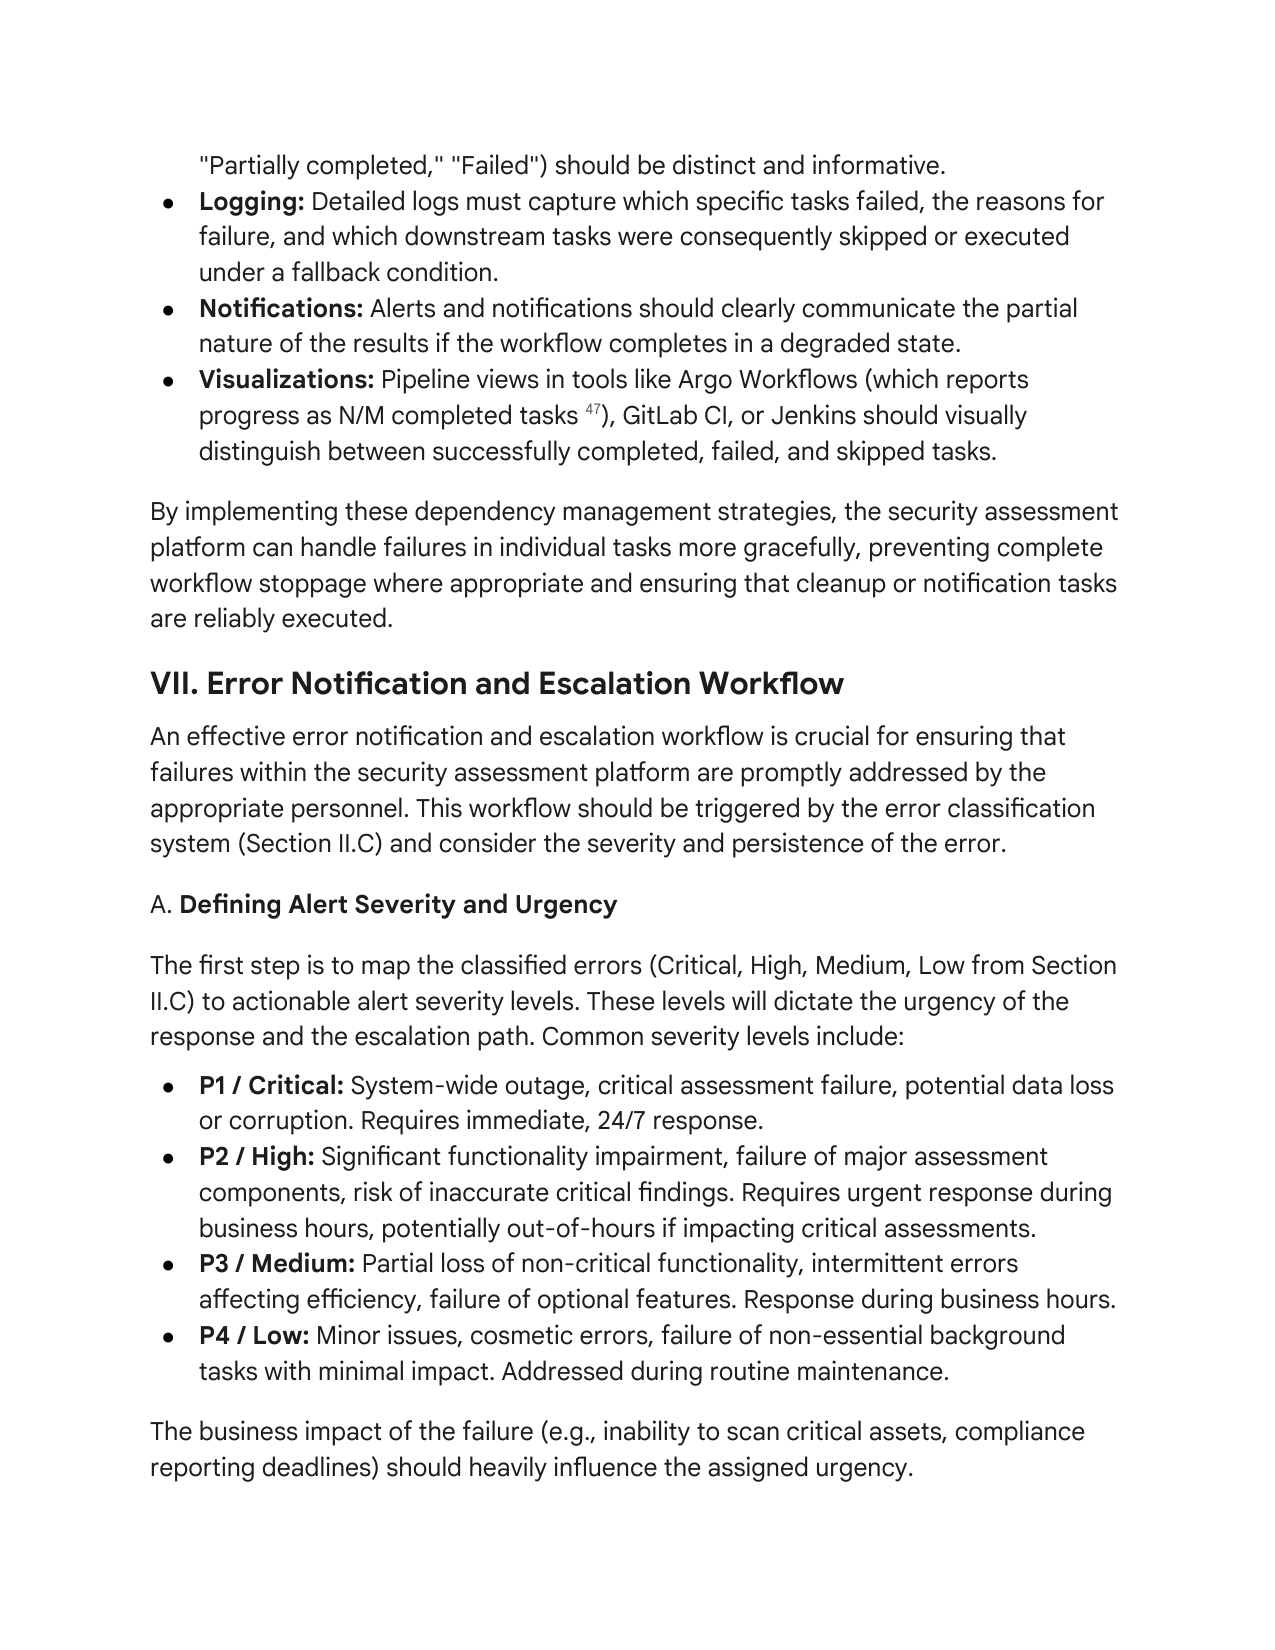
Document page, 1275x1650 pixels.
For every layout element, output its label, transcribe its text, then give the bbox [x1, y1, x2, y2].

list P4 / Low: Minor issues, cosmetic errors, failure of non-essential background tasks with minimal impact. Addressed during routine maintenance. [161, 1320, 1125, 1387]
text The business impact of the failure (e.g., inability to scan critical assets, compliance reporting deadlines) should heavily influence the assigned urgency. [150, 1416, 1125, 1483]
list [161, 150, 1125, 181]
list P1 / Critical: System-wide outage, critical assessment failure, potential data loss or corruption. Requires immediate, 24/7 response. [161, 1070, 1125, 1137]
text A. Defining Alert Severity and Urgency [150, 889, 1125, 921]
list P3 / Medium: Partial loss of non-critical functionality, intermittent errors affecting efficiency, failure of optional features. Response during business hours. [161, 1248, 1125, 1316]
list Logging: Detailed logs must capture which specific tasks failed, the reasons for failure, and which downstream tasks were consequently skipped or executed under a fallback condition. [161, 186, 1125, 288]
text An effective error notification and escalation workflow is crucial for ensuring that failures within the security assessment platform are promptly addressed by the appropriate personnel. This workflow should be triggered by the error classification system (Section II.C) and consider the severity and persistence of the error. [150, 722, 1125, 860]
text The first step is to map the classified errors (Critical, High, Medium, Low from Section II.C) to actionable alert severity levels. These levels will dictate the urgency of the response and the escalation path. Common severity levels include: [150, 950, 1125, 1053]
list Visualizations: Pipeline views in tools like Argo Workflows (which reports progress as N/M completed tasks 47), GitLab CI, or Jenkins should visually distinguish between successfully completed, failed, and skipped tasks. [161, 364, 1125, 467]
text By implementing these dependency management strategies, the security assessment platform can handle failures in individual tasks more gracefully, preventing complete workflow stoppage where appropriate and ensuring that cleanup or notification tasks are reliably executed. [150, 497, 1125, 635]
subtitle VII. Error Notification and Escalation Workflow [150, 664, 1125, 704]
list P2 / High: Significant functionality impairment, failure of major assessment components, risk of inaccurate critical findings. Requires urgent response during business hours, potentially out-of-hours if impacting critical assessments. [161, 1141, 1125, 1244]
list Notifications: Alerts and notifications should clearly communicate the partial nature of the results if the workflow completes in a degraded state. [161, 293, 1125, 360]
